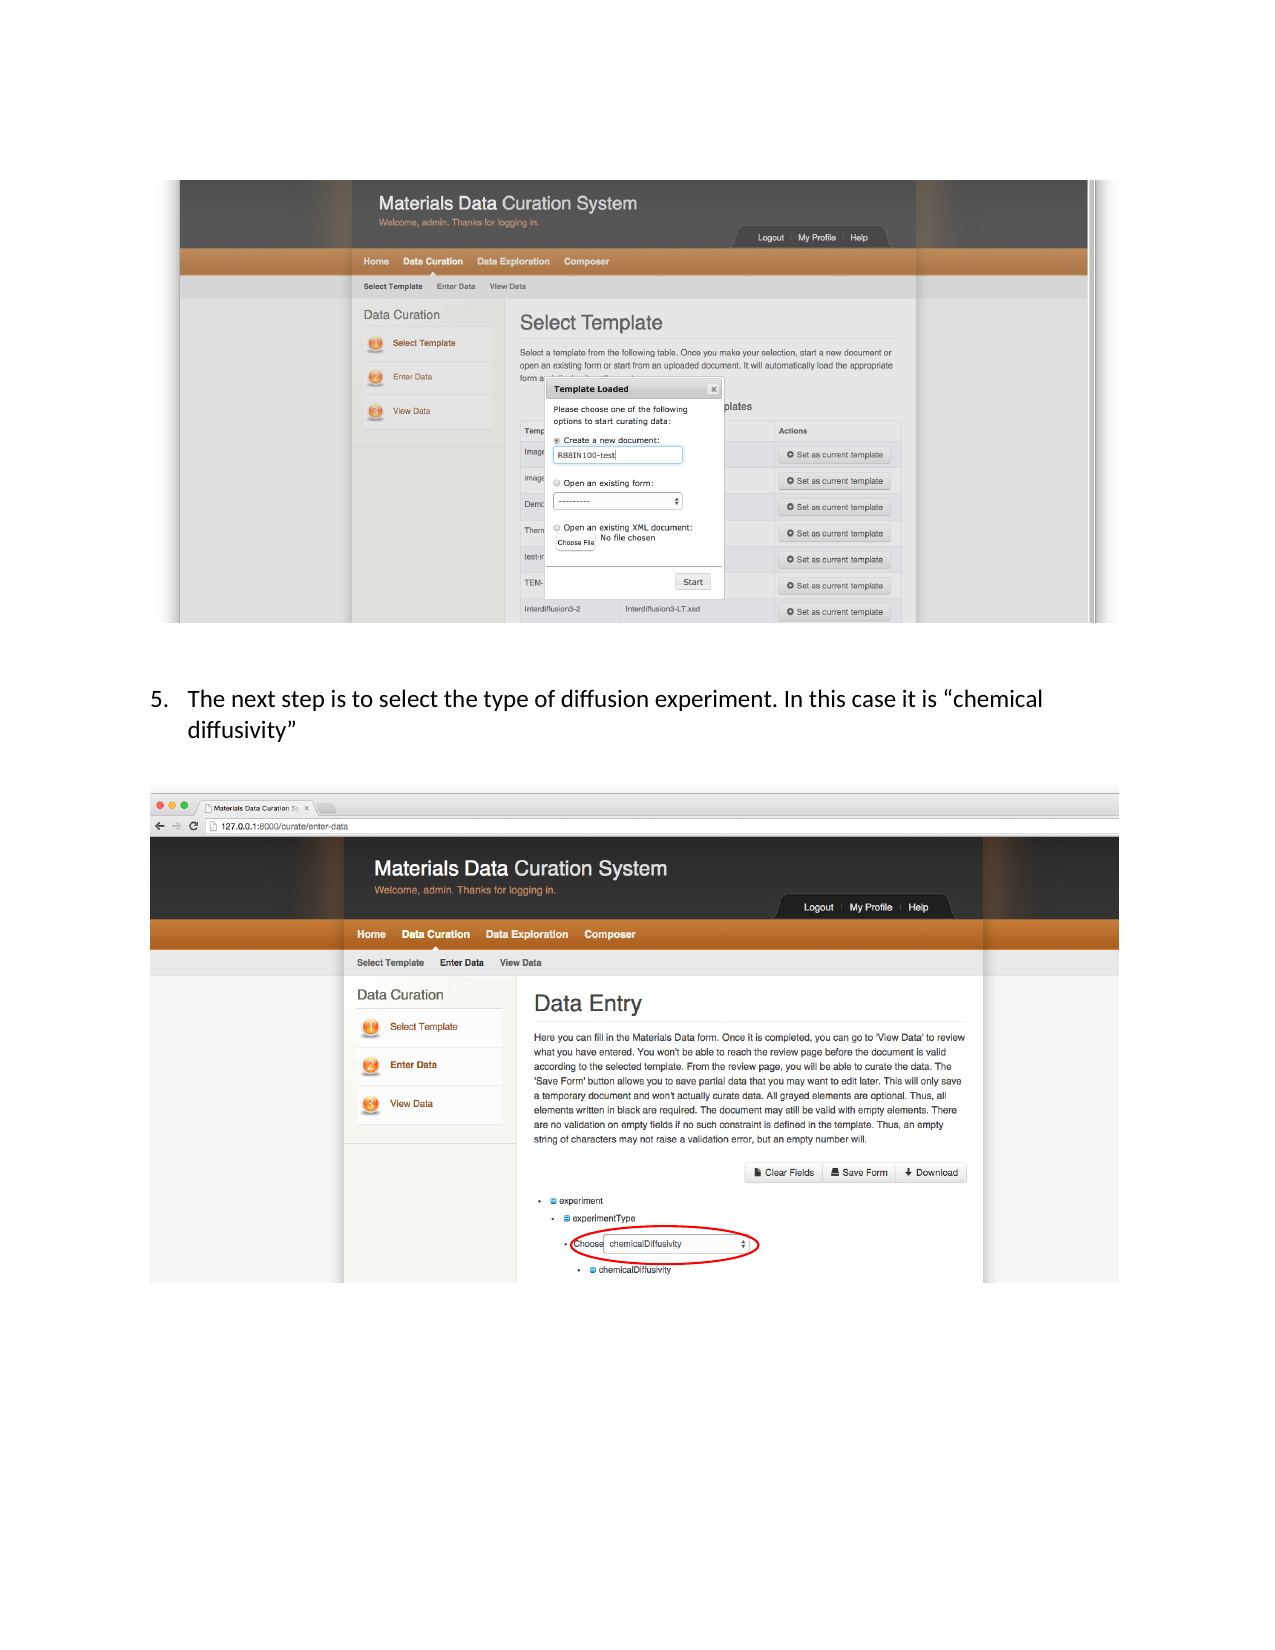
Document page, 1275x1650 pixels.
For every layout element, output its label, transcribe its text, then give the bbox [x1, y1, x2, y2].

picture [150, 180, 1125, 623]
picture [150, 774, 1119, 1283]
list The next step is to select the type of diffusion experiment. In this case it is “chemical diffusivity” [150, 683, 1125, 744]
